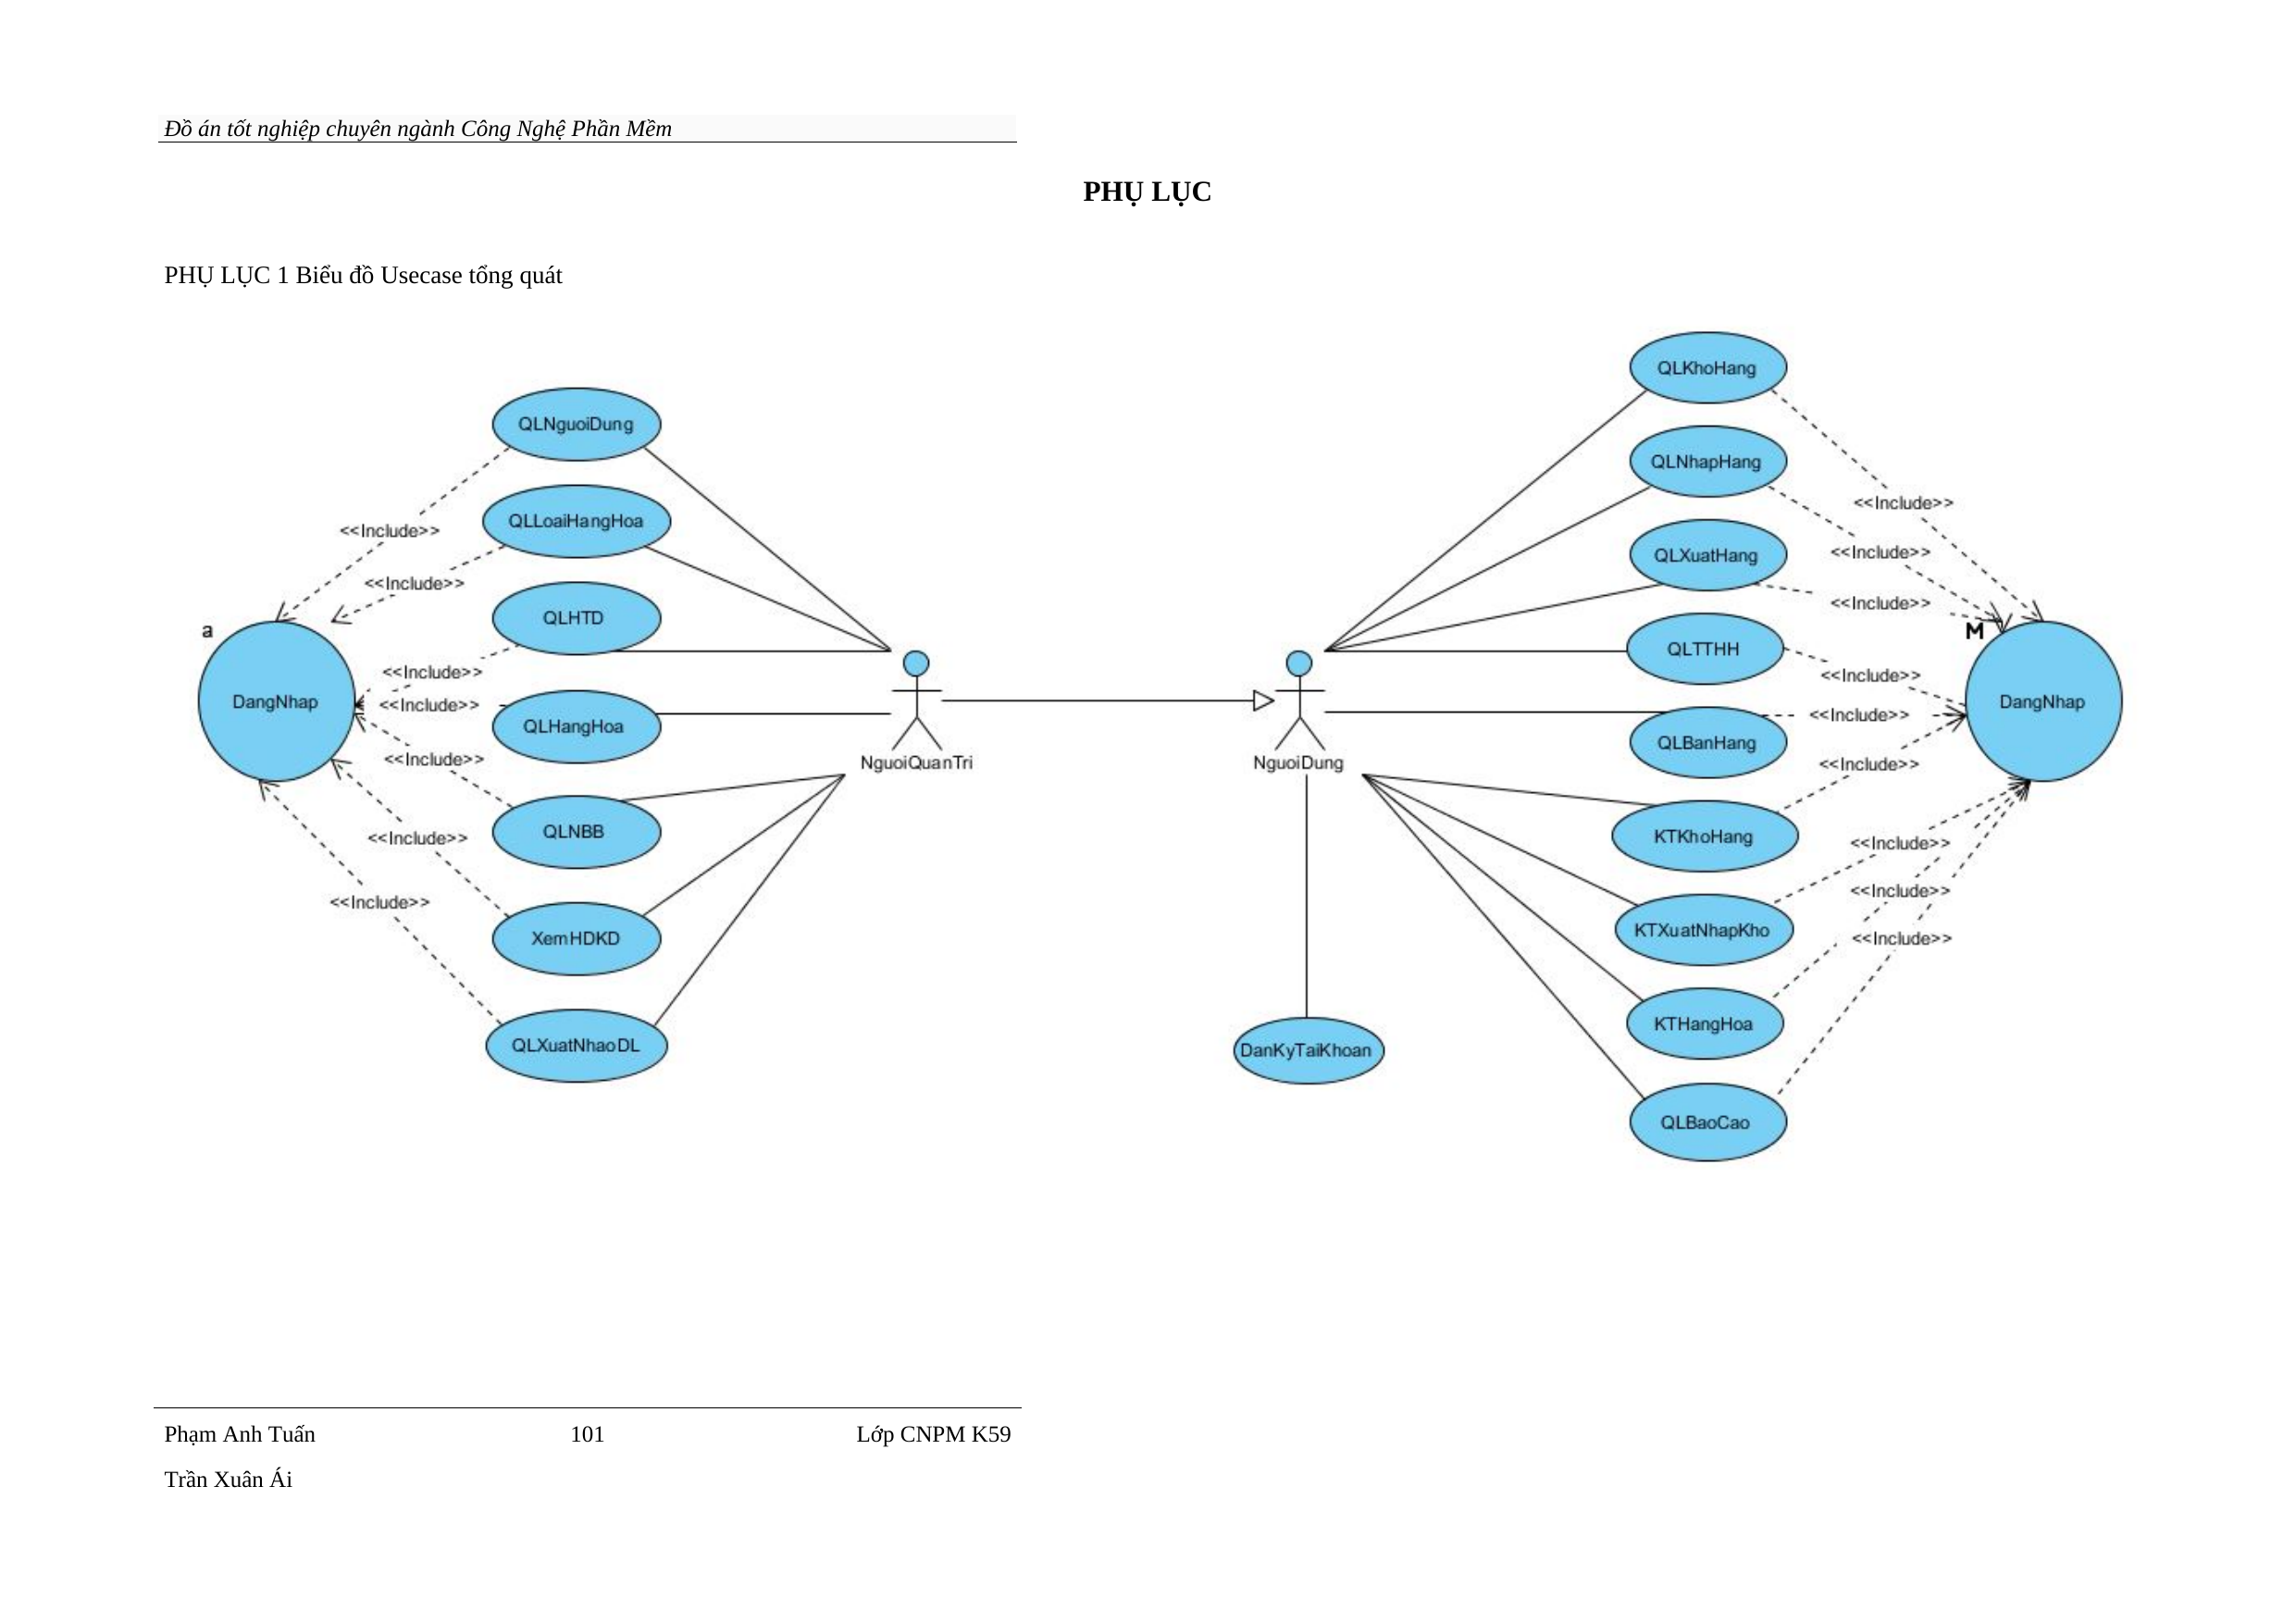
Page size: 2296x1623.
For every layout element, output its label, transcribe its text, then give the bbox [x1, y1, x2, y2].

picture [164, 301, 2140, 1183]
subtitle PHỤ LỤC [164, 174, 2131, 207]
text PHỤ LỤC 1 Biểu đồ Usecase tổng quát [164, 261, 2131, 290]
